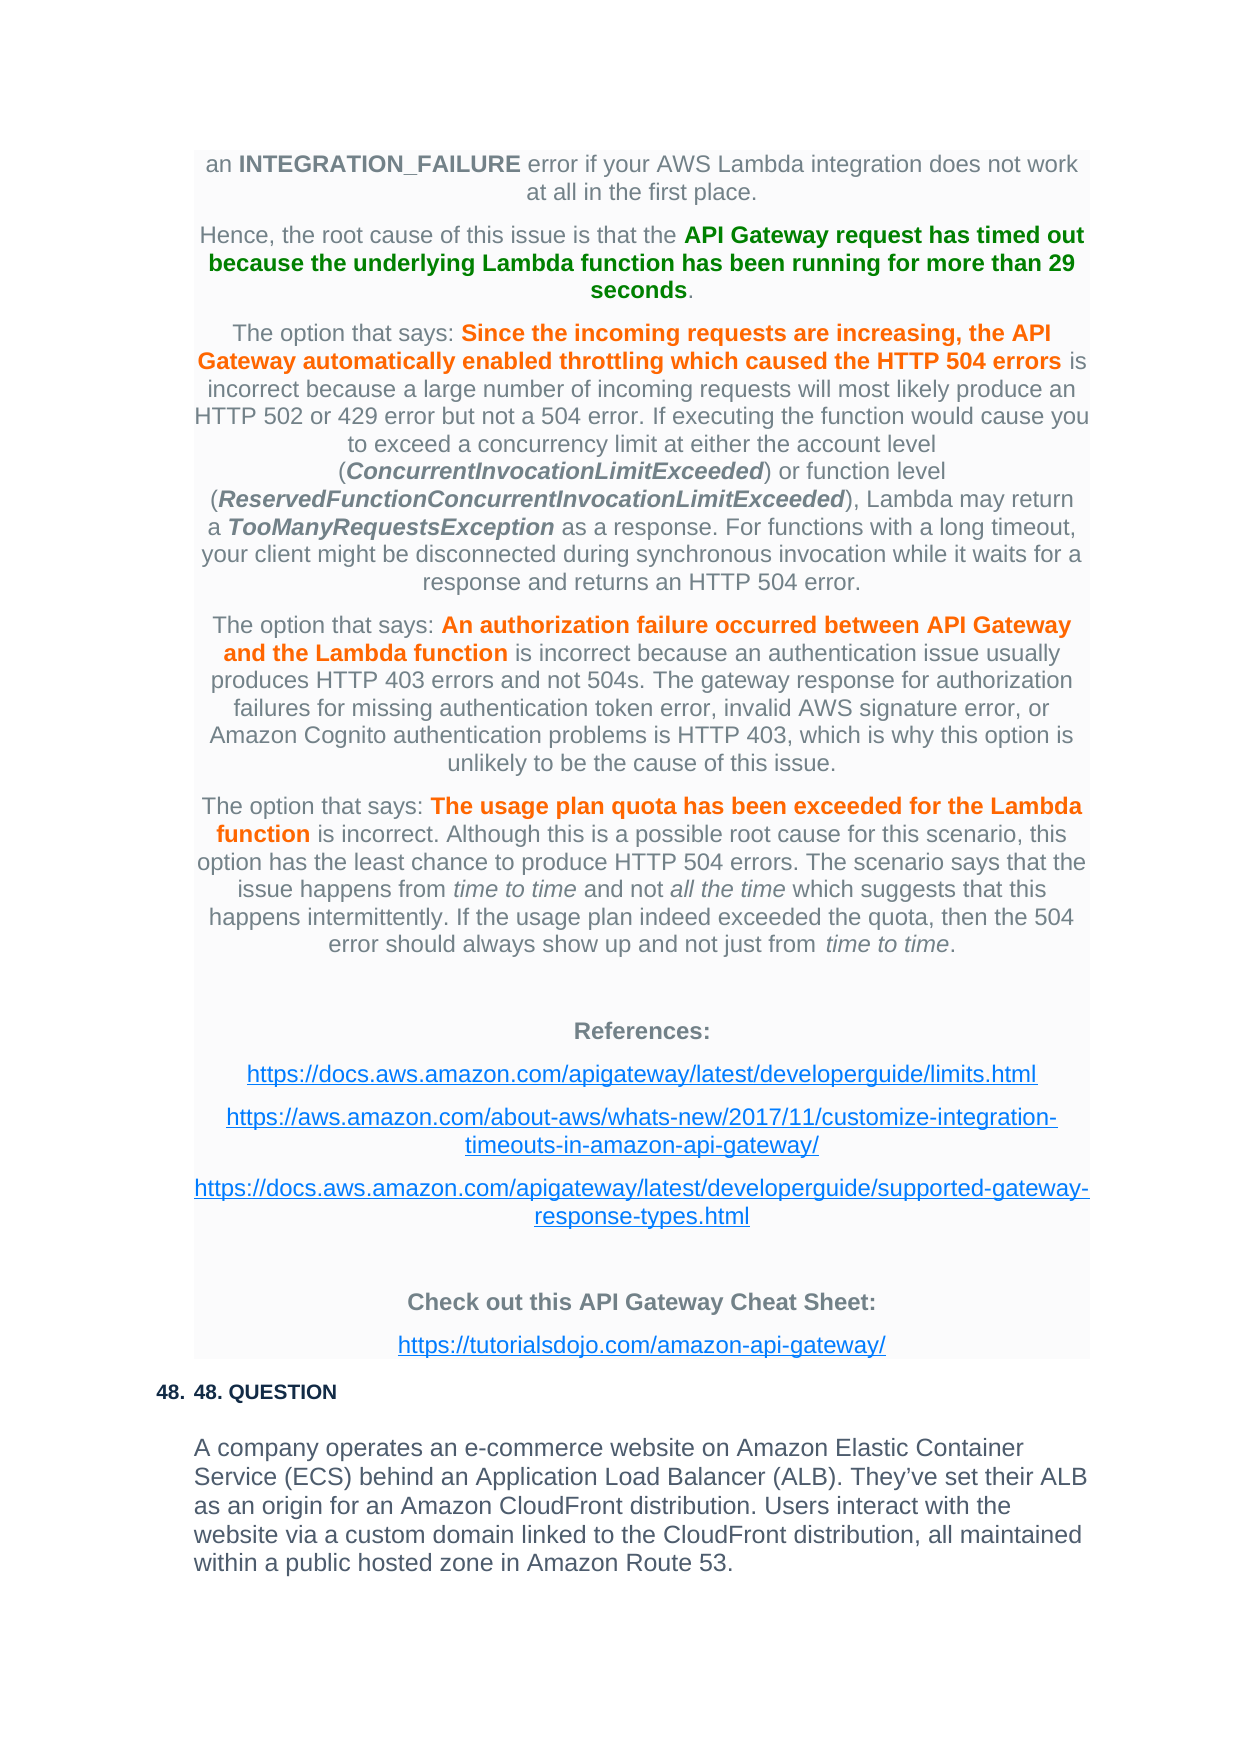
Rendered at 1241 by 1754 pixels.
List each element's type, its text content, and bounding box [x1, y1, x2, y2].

text https://aws.amazon.com/about-aws/whats-new/2017/11/customize-integration-timeouts-in-amazon-api-gateway/ [194, 1103, 1090, 1158]
text https://docs.aws.amazon.com/apigateway/latest/developerguide/supported-gateway-response-types.html [194, 1199, 1090, 1229]
text References: [194, 1017, 1090, 1044]
text Hence, the root cause of this issue is that the API Gateway request has timed out because the underlying Lambda function has been running for more than 29 seconds. [194, 221, 1090, 304]
text The option that says: An authorization failure occurred between API Gateway and the Lambda function is incorrect because an authentication issue usually produces HTTP 403 errors and not 504s. The gateway response for authorization failures for missing authentication token error, invalid AWS signature error, or Amazon Cognito authentication problems is HTTP 403, which is why this option is unlikely to be the cause of this issue. [194, 611, 1090, 777]
text The option that says: Since the incoming requests are increasing, the API Gateway automatically enabled throttling which caused the HTTP 504 errors is incorrect because a large number of incoming requests will most likely produce an HTTP 502 or 429 error but not a 504 error. If executing the function would cause you to exceed a concurrency limit at either the account level (ConcurrentInvocationLimitExceeded) or function level (ReservedFunctionConcurrentInvocationLimitExceeded), Lambda may return a TooManyRequestsException as a response. For functions with a long timeout, your client might be disconnected during synchronous invocation while it waits for a response and returns an HTTP 504 error. [194, 319, 1090, 595]
list 48. Question [156, 1371, 1090, 1404]
text https://docs.aws.amazon.com/apigateway/latest/developerguide/limits.html [194, 1060, 1090, 1087]
text Check out this API Gateway Cheat Sheet: [194, 1288, 1090, 1316]
text The option that says: The usage plan quota has been exceeded for the Lambda function is incorrect. Although this is a possible root cause for this scenario, this option has the least chance to produce HTTP 504 errors. The scenario says that the issue happens from time to time and not all the time which suggests that this happens intermittently. If the usage plan indeed exceeded the quota, then the 504 error should always show up and not just from time to time. [194, 792, 1090, 958]
text https://tutorialsdojo.com/amazon-api-gateway/ [194, 1331, 1090, 1359]
text https://docs.aws.amazon.com/apigateway/latest/developerguide/supported-gateway-response-types.html [194, 1174, 1090, 1198]
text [194, 150, 1090, 205]
text A company operates an e-commerce website on Amazon Elastic Container Service (ECS) behind an Application Load Balancer (ALB). They’ve set their ALB as an origin for an Amazon CloudFront distribution. Users interact with the website via a custom domain linked to the CloudFront distribution, all maintained within a public hosted zone in Amazon Route 53. [194, 1433, 1090, 1577]
